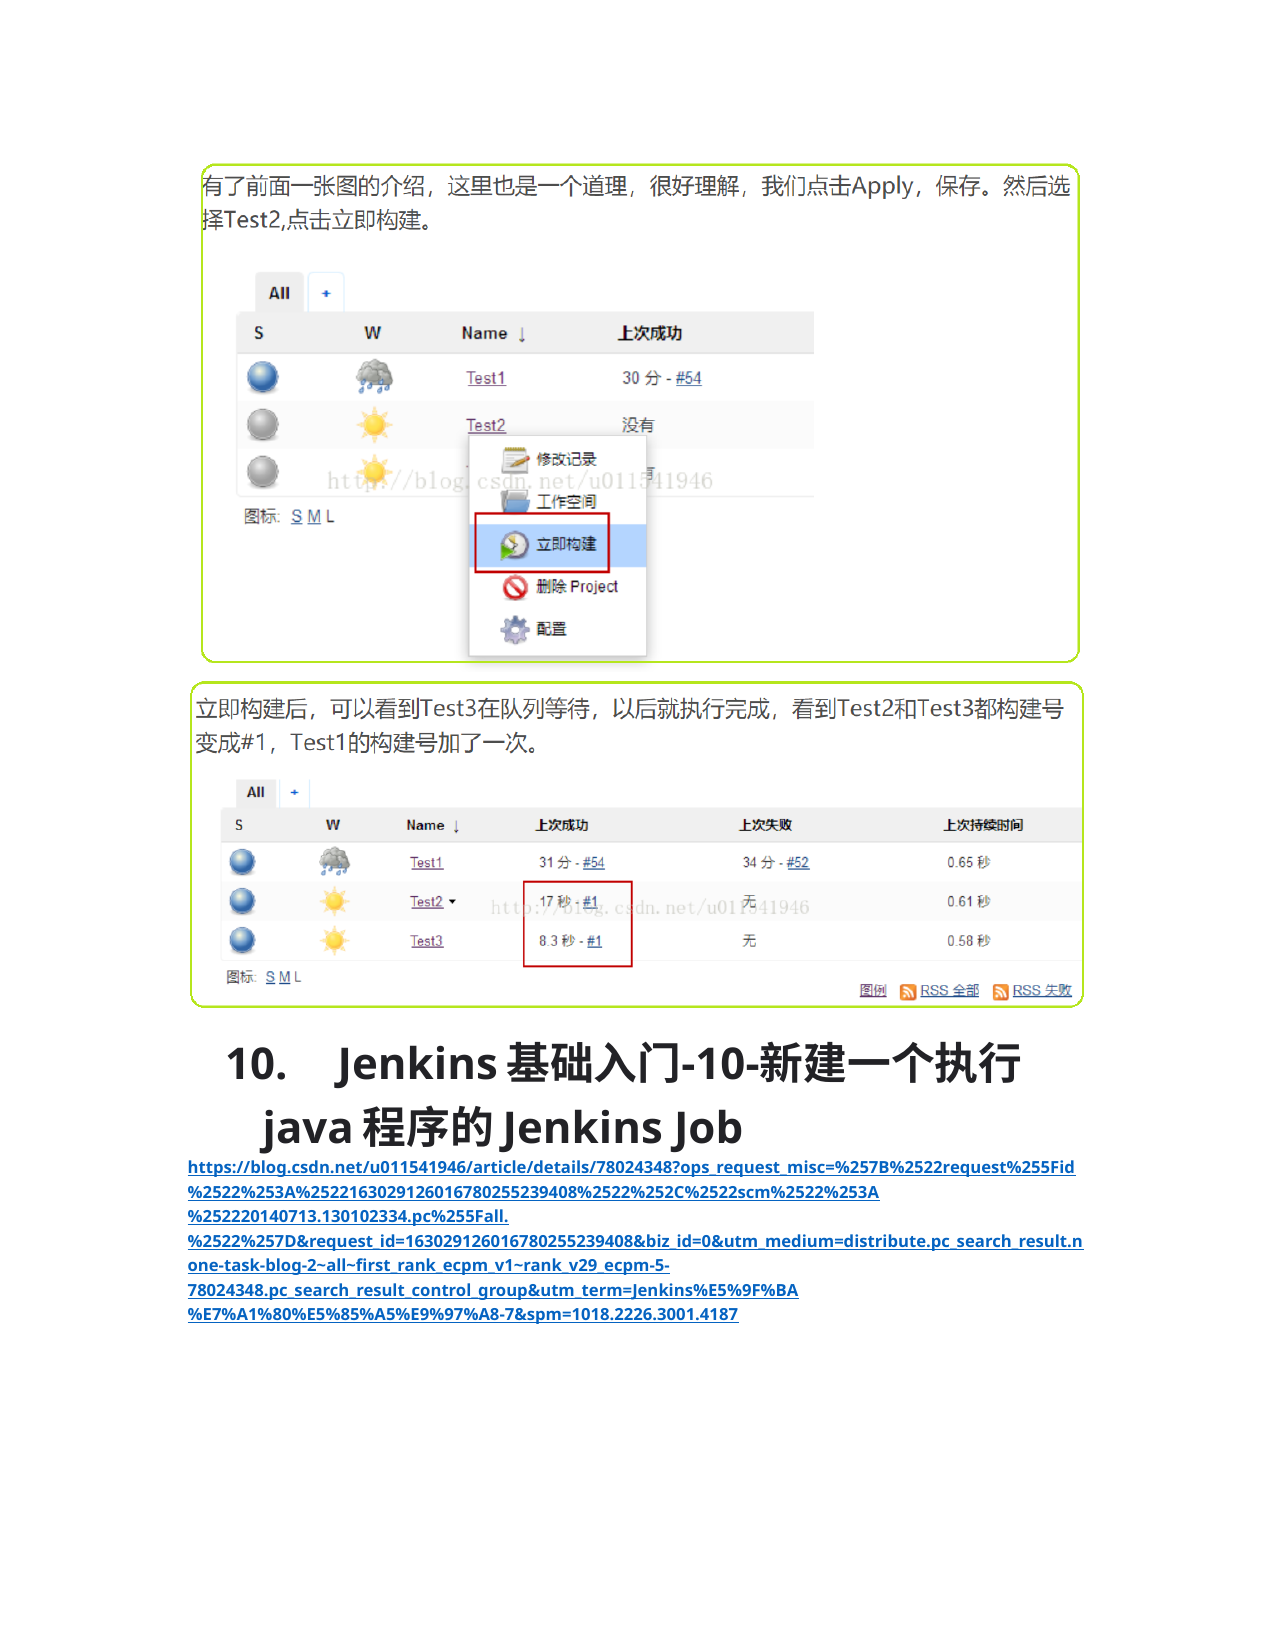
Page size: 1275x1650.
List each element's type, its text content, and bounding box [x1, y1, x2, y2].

picture [187, 150, 1087, 672]
picture [187, 674, 1087, 1011]
text https://blog.csdn.net/u011541946/article/details/78024348?ops_request_misc=%257B%2522request%255Fid%2522%253A%2522163029126016780255239408%2522%252C%2522scm%2522%253A%252220140713.130102334.pc%255Fall.%2522%257D&request_id=163029126016780255239408&biz_id=0&utm_medium=distribute.pc_search_result.none-task-blog-2~all~first_rank_ecpm_v1~rank_v29_ecpm-5-78024348.pc_search_result_control_group&utm_term=Jenkins%E5%9F%BA%E7%A1%80%E5%85%A5%E9%97%A8-7&spm=1018.2226.3001.4187 [187, 1156, 1087, 1326]
subtitle Jenkins基础入门-10-新建一个执行java程序的Jenkins Job [225, 1029, 1087, 1156]
